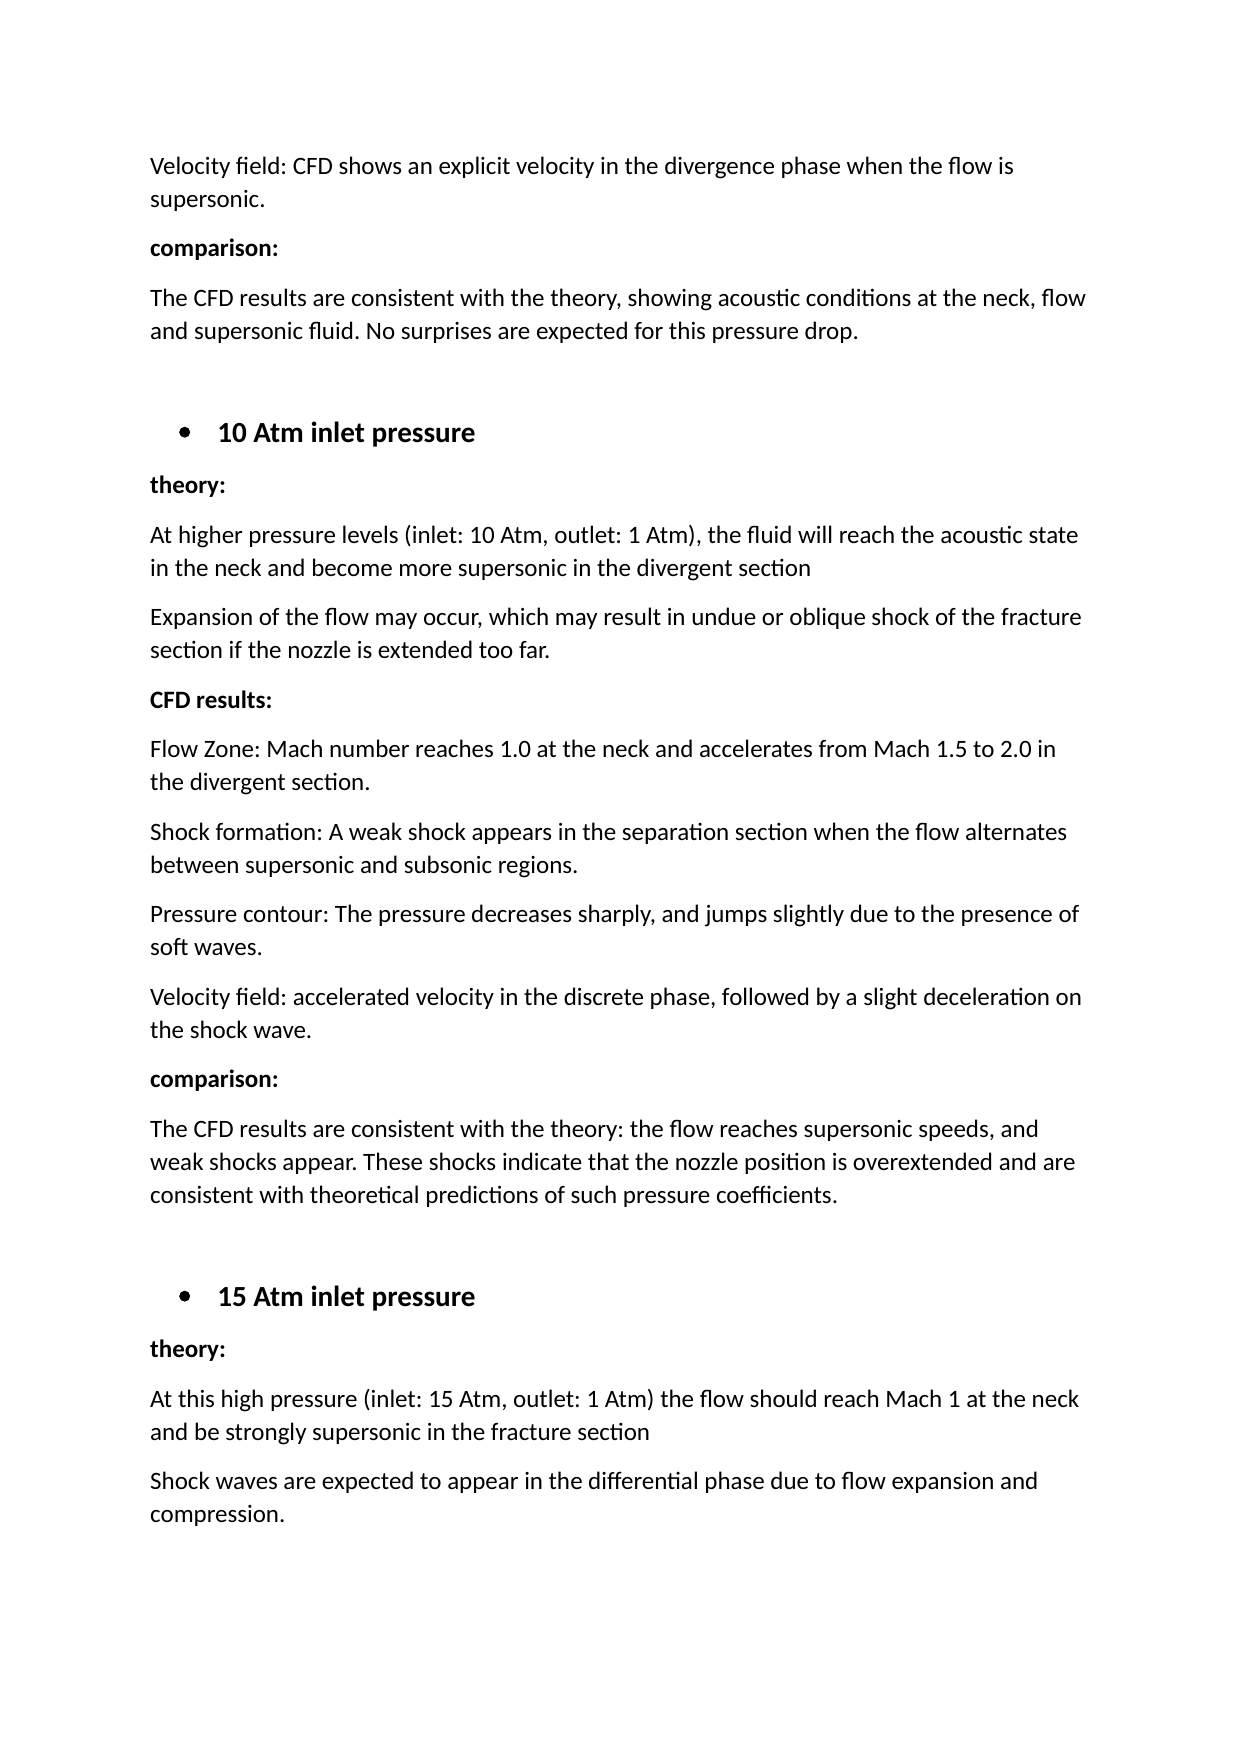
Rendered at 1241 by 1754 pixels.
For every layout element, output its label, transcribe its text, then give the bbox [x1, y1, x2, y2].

list 10 Atm inlet pressure [179, 414, 1090, 450]
text Flow Zone: Mach number reaches 1.0 at the neck and accelerates from Mach 1.5 to 2.0 in the divergent section. [150, 733, 1090, 797]
text theory: [150, 469, 1090, 500]
text comparison: [150, 1063, 1090, 1094]
text CFD results: [150, 684, 1090, 714]
text Pressure contour: The pressure decreases sharply, and jumps slightly due to the presence of soft waves. [150, 898, 1090, 962]
text theory: [150, 1333, 1090, 1364]
text The CFD results are consistent with the theory, showing acoustic conditions at the neck, flow and supersonic fluid. No surprises are expected for this pressure drop. [150, 282, 1090, 346]
text At higher pressure levels (inlet: 10 Atm, outlet: 1 Atm), the fluid will reach the acoustic state in the neck and become more supersonic in the divergent section [150, 519, 1090, 582]
text Velocity field: accelerated velocity in the discrete phase, followed by a slight deceleration on the shock wave. [150, 981, 1090, 1044]
text Expansion of the flow may occur, which may result in undue or oblique shock of the fracture section if the nozzle is extended too far. [150, 601, 1090, 665]
text Velocity field: CFD shows an explicit velocity in the divergence phase when the flow is supersonic. [150, 150, 1090, 213]
text The CFD results are consistent with the theory: the flow reaches supersonic speeds, and weak shocks appear. These shocks indicate that the nozzle position is overextended and are consistent with theoretical predictions of such pressure coefficients. [150, 1113, 1090, 1209]
text Shock waves are expected to appear in the differential phase due to flow expansion and compression. [150, 1465, 1090, 1529]
list 15 Atm inlet pressure [179, 1278, 1090, 1314]
text Shock formation: A weak shock appears in the separation section when the flow alternates between supersonic and subsonic regions. [150, 816, 1090, 879]
text comparison: [150, 232, 1090, 263]
text At this high pressure (inlet: 15 Atm, outlet: 1 Atm) the flow should reach Mach 1 at the neck and be strongly supersonic in the fracture section [150, 1383, 1090, 1446]
